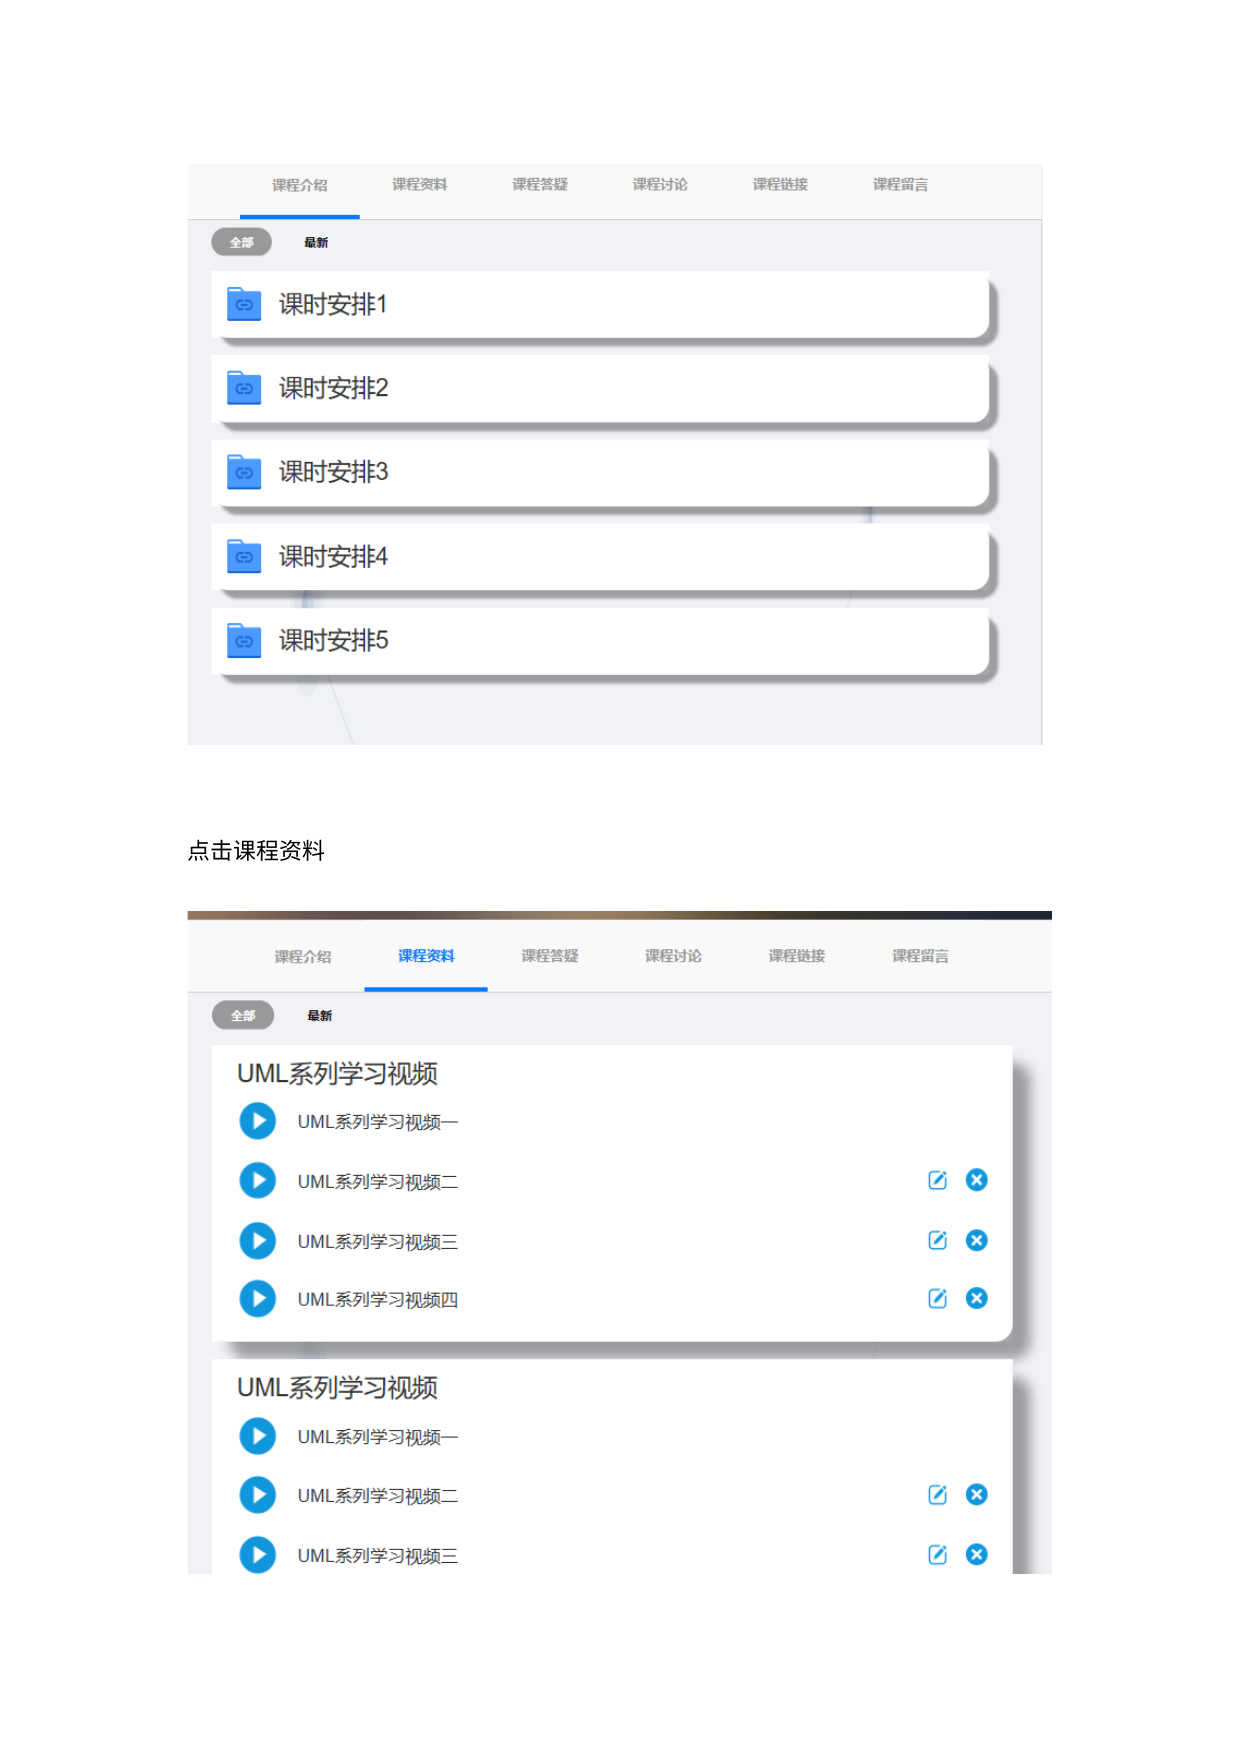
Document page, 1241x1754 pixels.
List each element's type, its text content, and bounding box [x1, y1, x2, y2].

text 点击课程资料 [187, 817, 1053, 882]
picture [187, 911, 1052, 1574]
picture [187, 164, 1053, 745]
